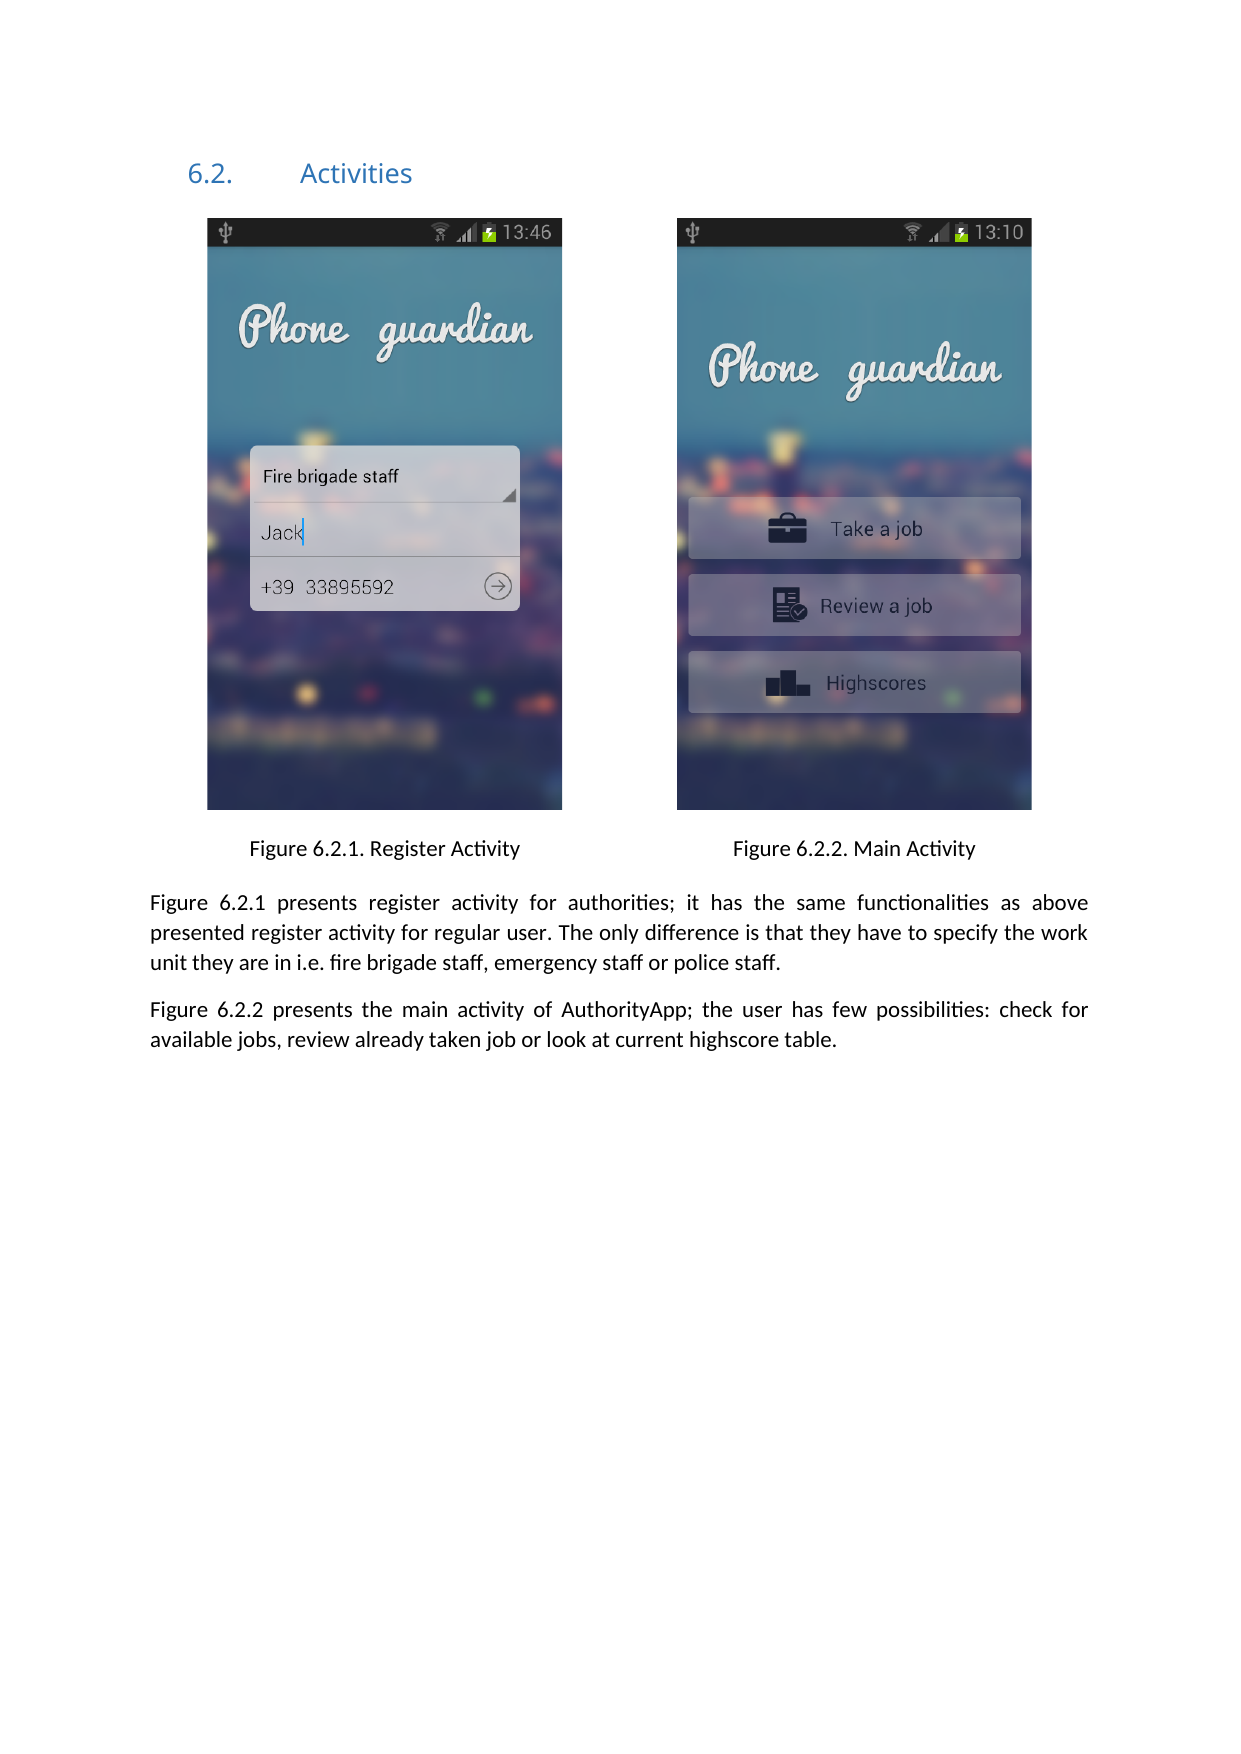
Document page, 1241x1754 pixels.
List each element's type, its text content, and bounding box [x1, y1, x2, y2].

text Figure 6.2.2 presents the main activity of AuthorityApp; the user has few possibilities: check for available jobs, review already taken job or look at current highscore table. [150, 995, 1090, 1053]
table_header Figure 6.2.1. Register Activity [150, 194, 619, 863]
text Figure 6.2.1 presents register activity for authorities; it has the same functionalities as above presented register activity for regular user. The only difference is that they have to specify the work unit they are in i.e. fire brigade staff, emergency staff or police staff. [150, 888, 1090, 976]
picture [207, 218, 563, 810]
subtitle Activities [187, 154, 1090, 191]
picture [677, 218, 1032, 810]
table_header Figure 6.2.2. Main Activity [620, 194, 1089, 863]
